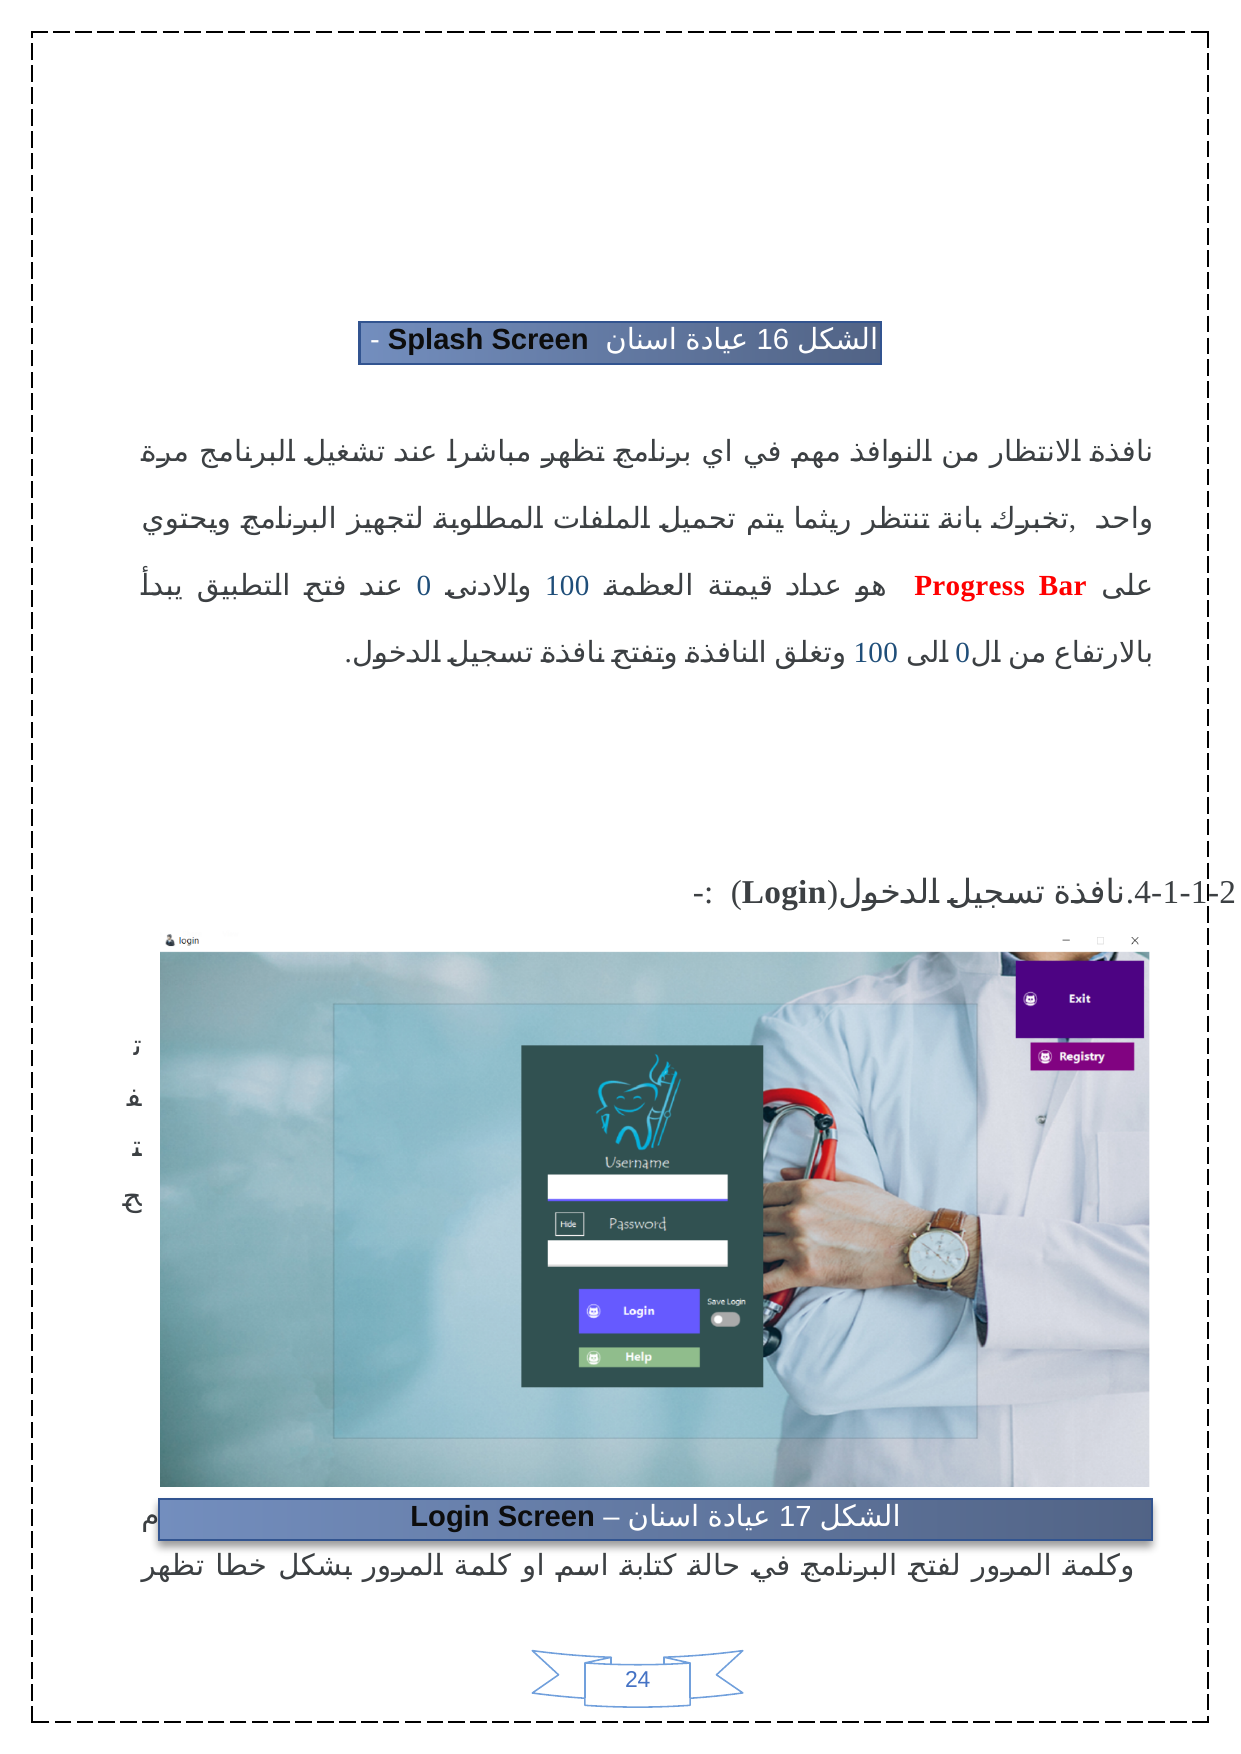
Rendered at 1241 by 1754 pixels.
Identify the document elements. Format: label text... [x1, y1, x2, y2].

list نافذة تسجيل الدخول(Login) :- [141, 872, 1134, 911]
picture [158, 929, 1149, 1486]
list نافذة الانتظار من النوافذ مهم في اي برنامج تظهر مباشرا عند تشغيل البرنامج مرة واحد ,تخبرك بانة تنتظر ريثما يتم تحميل الملفات المطلوبة لتجهيز البرنامج ويحتوي على Progress Bar هو عداد قيمتة العظمة 100 والادنى 0 عند فتح التطبيق يبدأ بالارتفاع من ال0 الى 100 وتغلق النافذة وتفتح نافذة تسجيل الدخول. [141, 434, 1153, 668]
